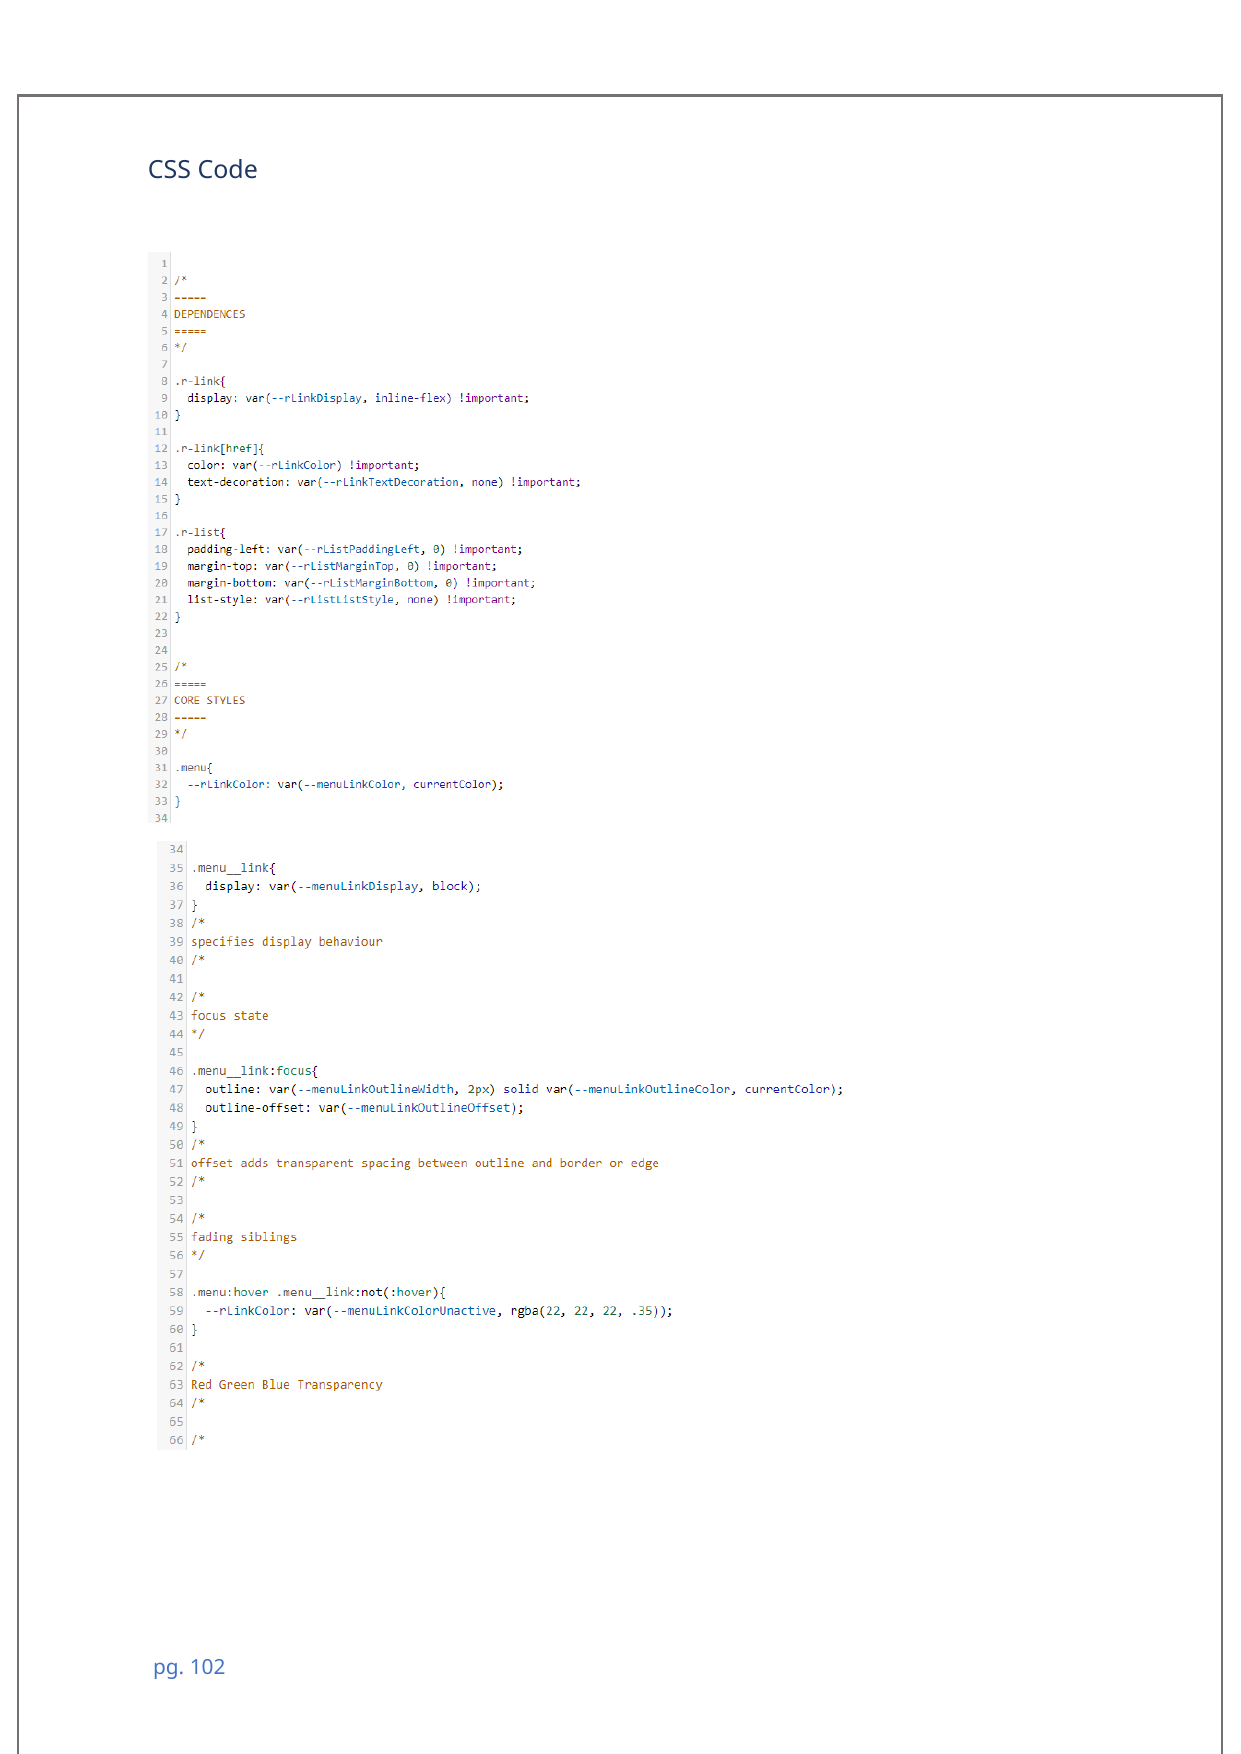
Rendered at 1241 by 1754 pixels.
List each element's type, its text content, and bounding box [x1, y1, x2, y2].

picture [147, 841, 1093, 1450]
subtitle CSS Code [148, 152, 1093, 186]
picture [147, 235, 1093, 823]
